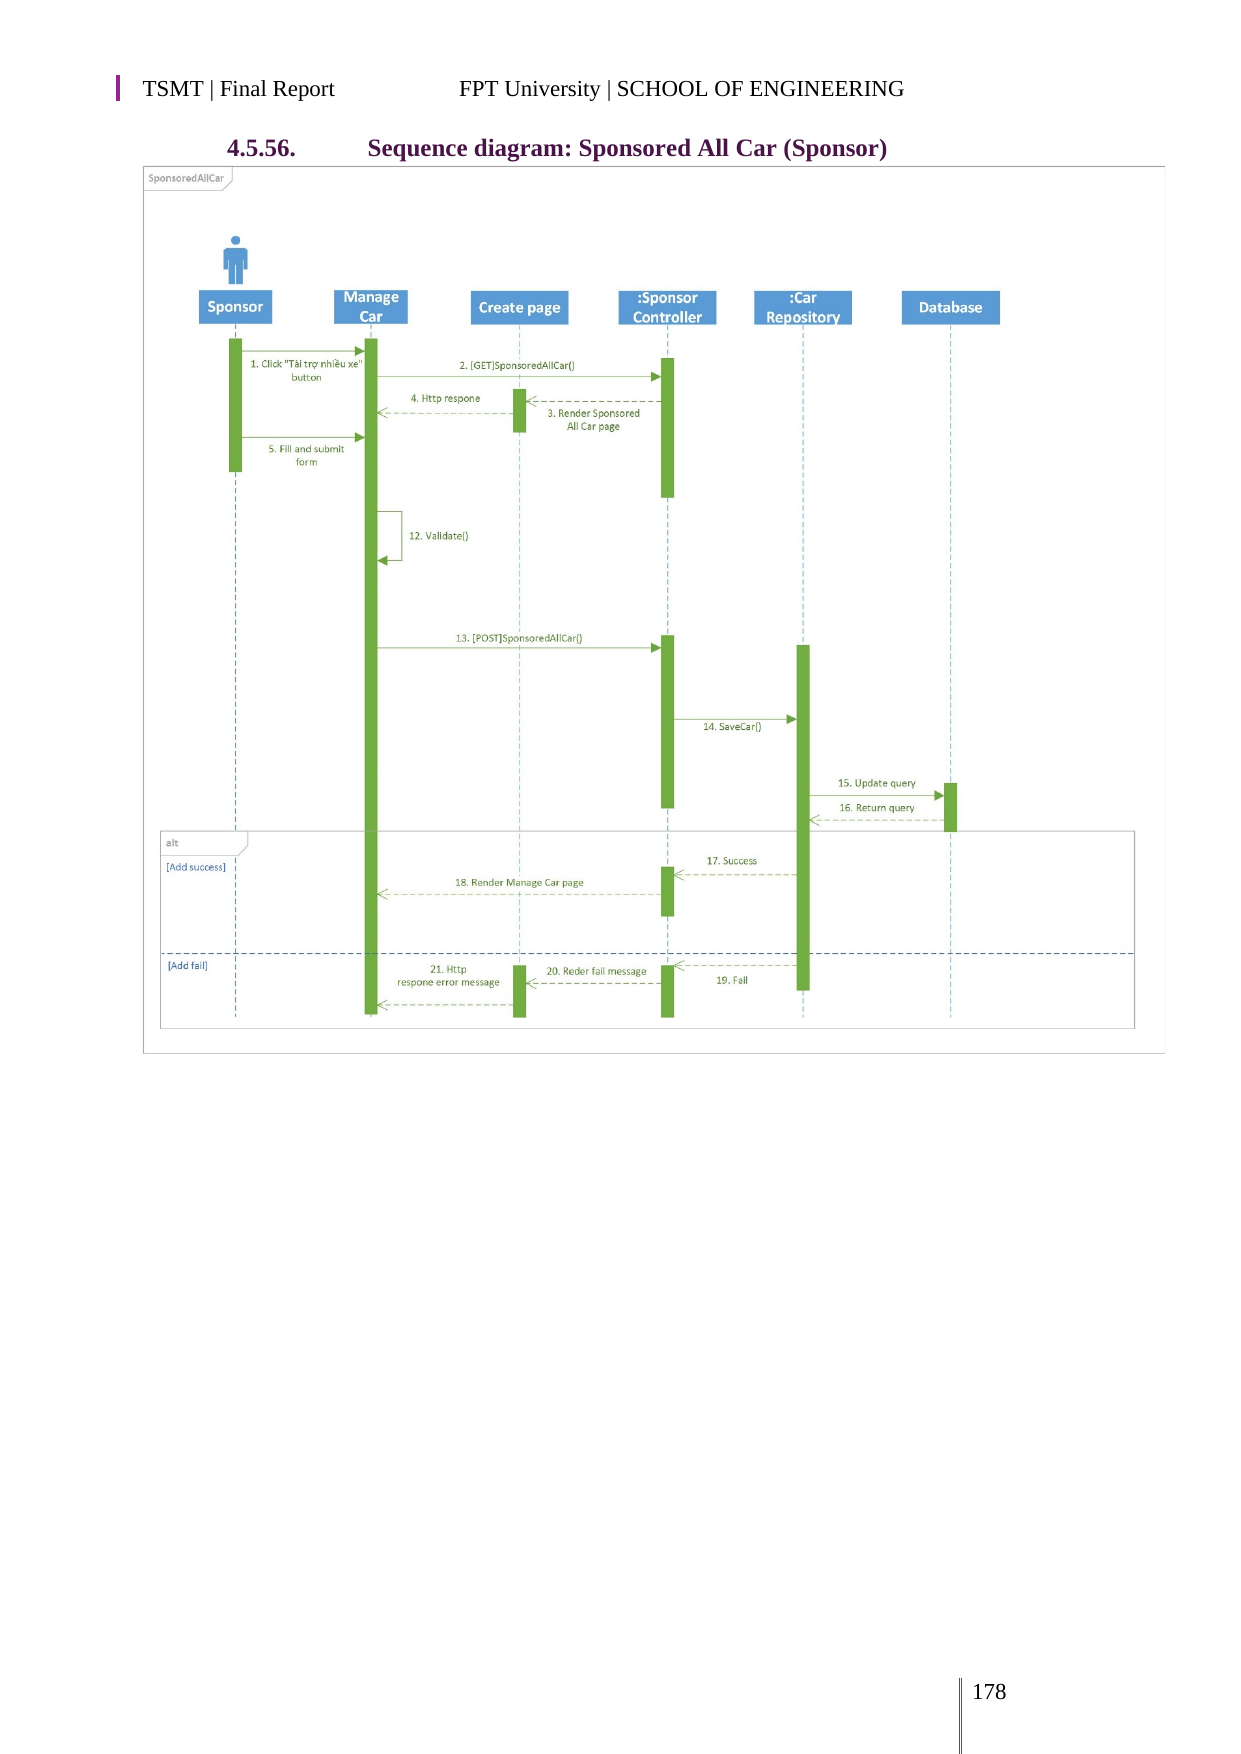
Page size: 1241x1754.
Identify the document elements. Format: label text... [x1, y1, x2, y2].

picture [142, 165, 1166, 1054]
subtitle Sequence diagram: Sponsored All Car (Sponsor) [227, 133, 1165, 161]
